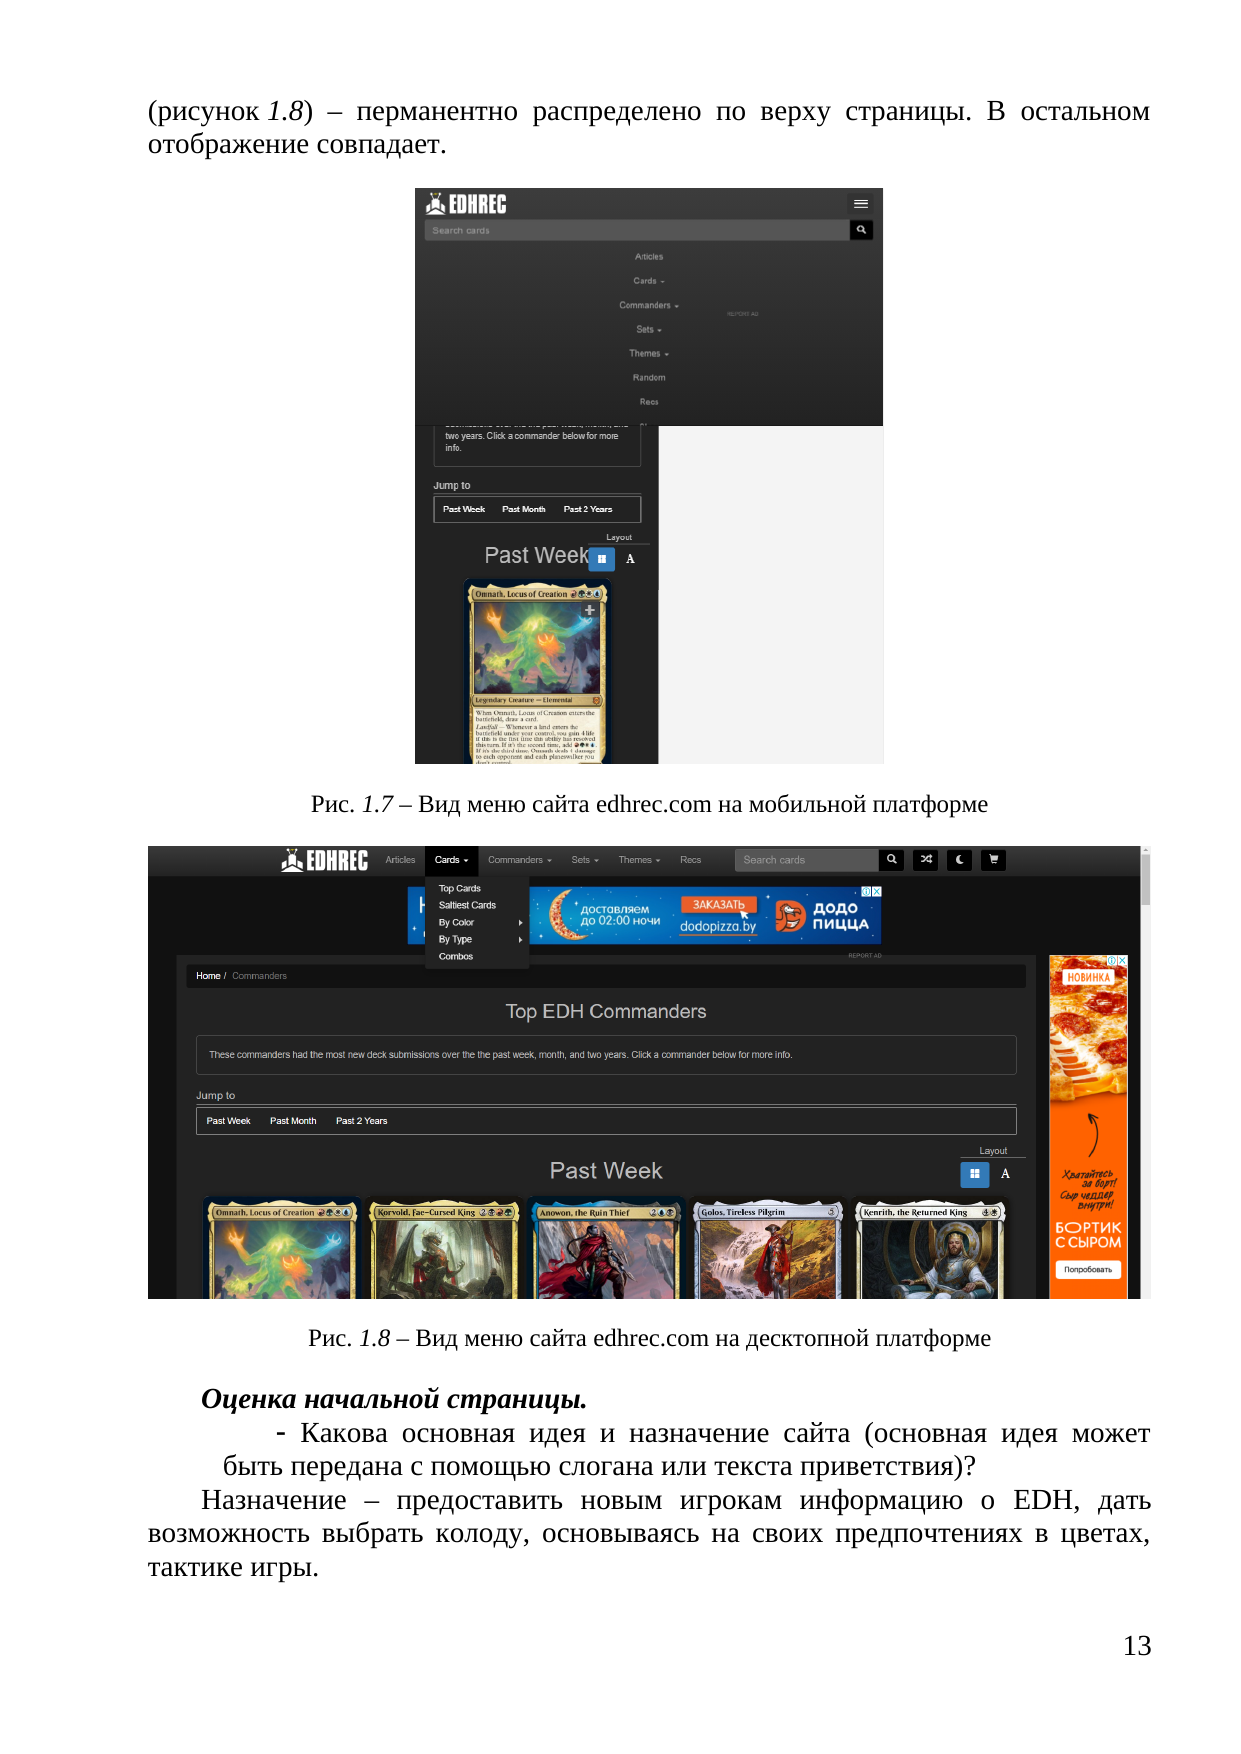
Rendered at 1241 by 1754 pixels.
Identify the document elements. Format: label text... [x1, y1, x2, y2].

text Рис. 1.7 – Вид меню сайта edhrec.com на мобильной платформе [148, 789, 1152, 818]
picture [415, 188, 884, 764]
text Оценка начальной страницы. [148, 1381, 1152, 1415]
list Какова основная идея и назначение сайта (основная идея может быть передана с помощью слогана или текста приветствия)? [223, 1415, 1152, 1482]
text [148, 93, 1152, 160]
text Назначение – предоставить новым игрокам информацию о EDH, дать возможность выбрать колоду, основываясь на своих предпочтениях в цветах, тактике игры. [148, 1482, 1152, 1582]
text Рис. 1.8 – Вид меню сайта edhrec.com на десктопной платформе [148, 1323, 1152, 1352]
picture [148, 846, 1151, 1299]
